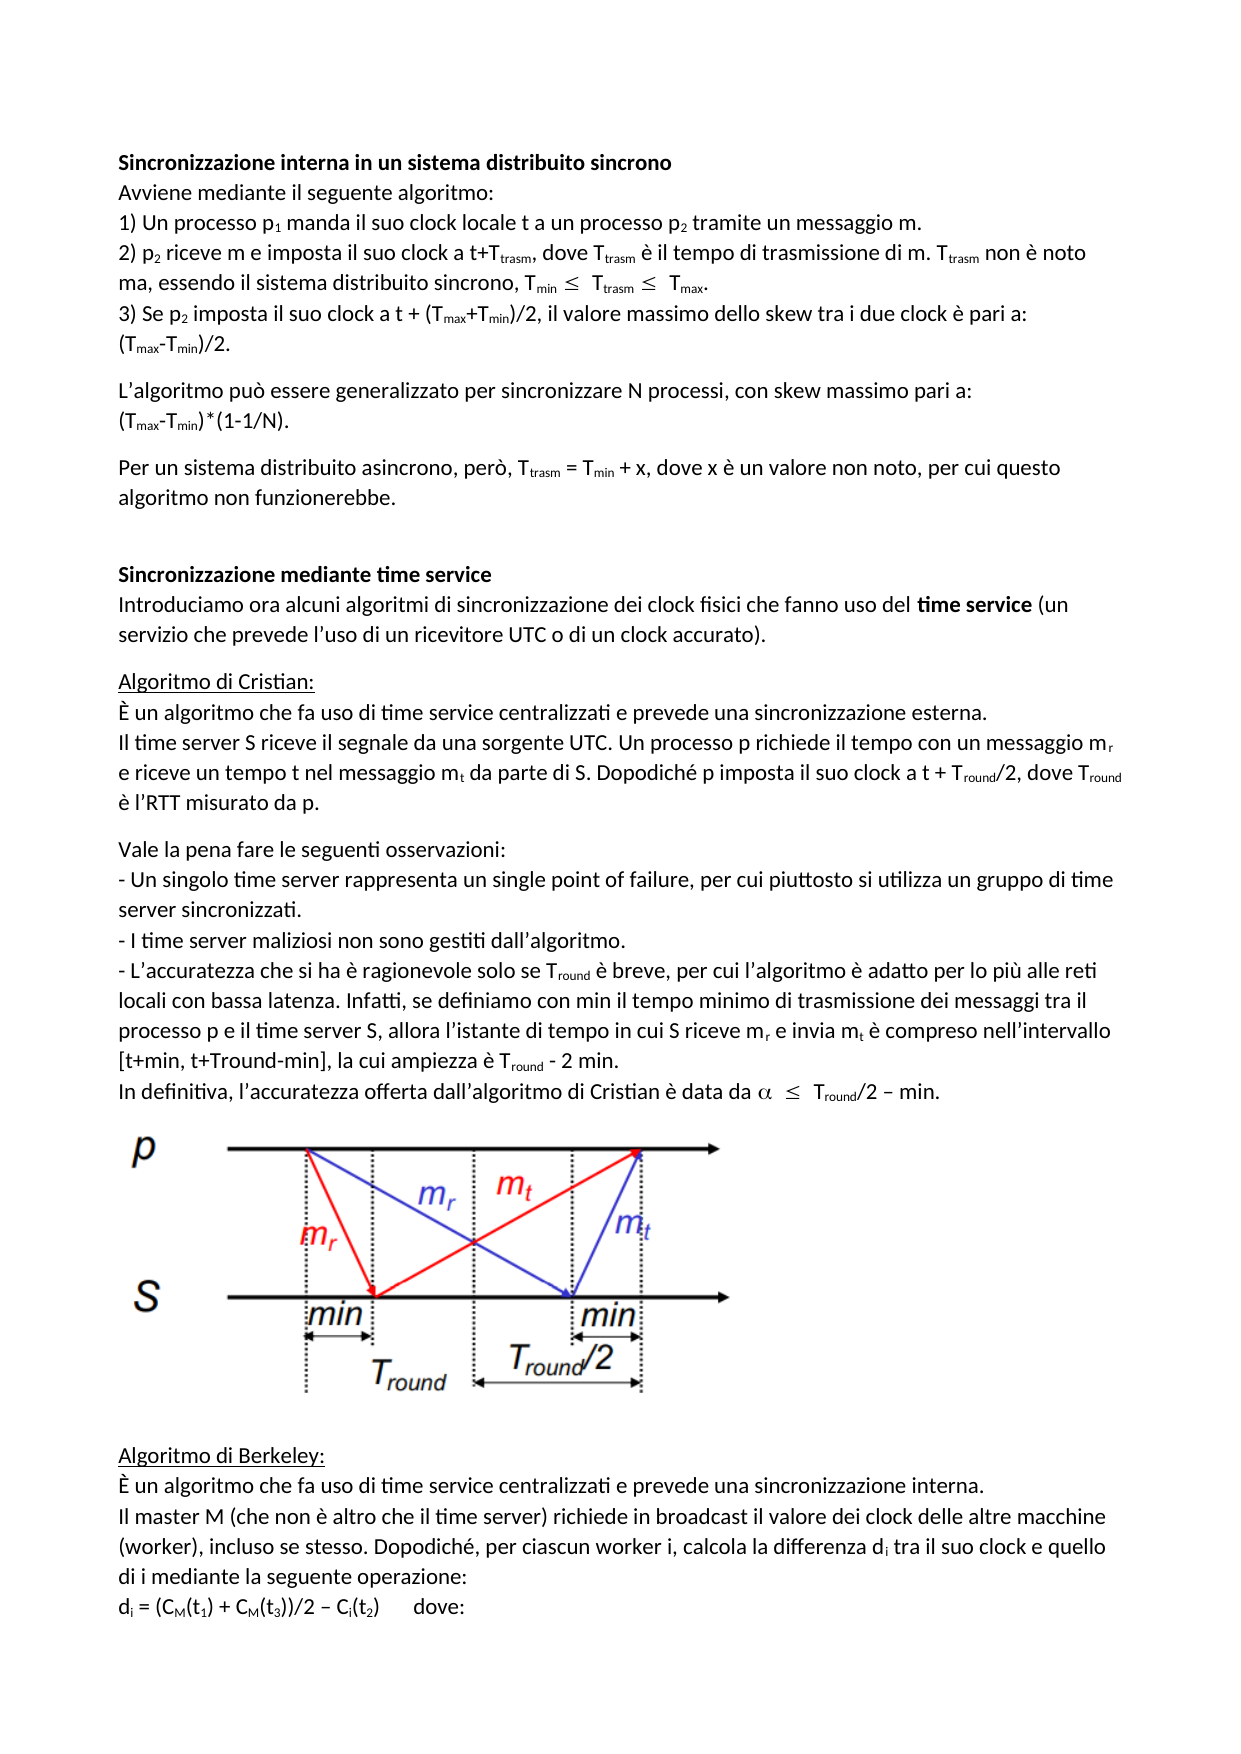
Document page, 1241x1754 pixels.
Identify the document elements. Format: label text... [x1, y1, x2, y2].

text Sincronizzazione interna in un sistema distribuito sincrono Avviene mediante il seguente algoritmo: 1) Un processo p1 manda il suo clock locale t a un processo p2 tramite un messaggio m. 2) p2 riceve m e imposta il suo clock a t+Ttrasm, dove Ttrasm è il tempo di trasmissione di m. Ttrasm non è noto ma, essendo il sistema distribuito sincrono, Tmin £ Ttrasm £ Tmax. 3) Se p2 imposta il suo clock a t + (Tmax+Tmin)/2, il valore massimo dello skew tra i due clock è pari a: (Tmax-Tmin)/2. [118, 148, 1122, 357]
text Algoritmo di Cristian: È un algoritmo che fa uso di time service centralizzati e prevede una sincronizzazione esterna. Il time server S riceve il segnale da una sorgente UTC. Un processo p richiede il tempo con un messaggio mr e riceve un tempo t nel messaggio mt da parte di S. Dopodiché p imposta il suo clock a t + Tround/2, dove Tround è l’RTT misurato da p. [118, 667, 1122, 816]
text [118, 1411, 1122, 1621]
text Vale la pena fare le seguenti osservazioni: - Un singolo time server rappresenta un single point of failure, per cui piuttosto si utilizza un gruppo di time server sincronizzati. - I time server maliziosi non sono gestiti dall’algoritmo. - L’accuratezza che si ha è ragionevole solo se Tround è breve, per cui l’algoritmo è adatto per lo più alle reti locali con bassa latenza. Infatti, se definiamo con min il tempo minimo di trasmissione dei messaggi tra il processo p e il time server S, allora l’istante di tempo in cui S riceve mr e invia mt è compreso nell’intervallo [t+min, t+Tround-min], la cui ampiezza è Tround - 2 min. In definitiva, l’accuratezza offerta dall’algoritmo di Cristian è data da a £ Tround/2 – min. [118, 835, 1122, 1105]
text L’algoritmo può essere generalizzato per sincronizzare N processi, con skew massimo pari a: (Tmax-Tmin)*(1-1/N). [118, 376, 1122, 434]
picture [118, 1123, 752, 1393]
text Sincronizzazione mediante time service Introduciamo ora alcuni algoritmi di sincronizzazione dei clock fisici che fanno uso del time service (un servizio che prevede l’uso di un ricevitore UTC o di un clock accurato). [118, 530, 1122, 648]
text Per un sistema distribuito asincrono, però, Ttrasm = Tmin + x, dove x è un valore non noto, per cui questo algoritmo non funzionerebbe. [118, 453, 1122, 511]
